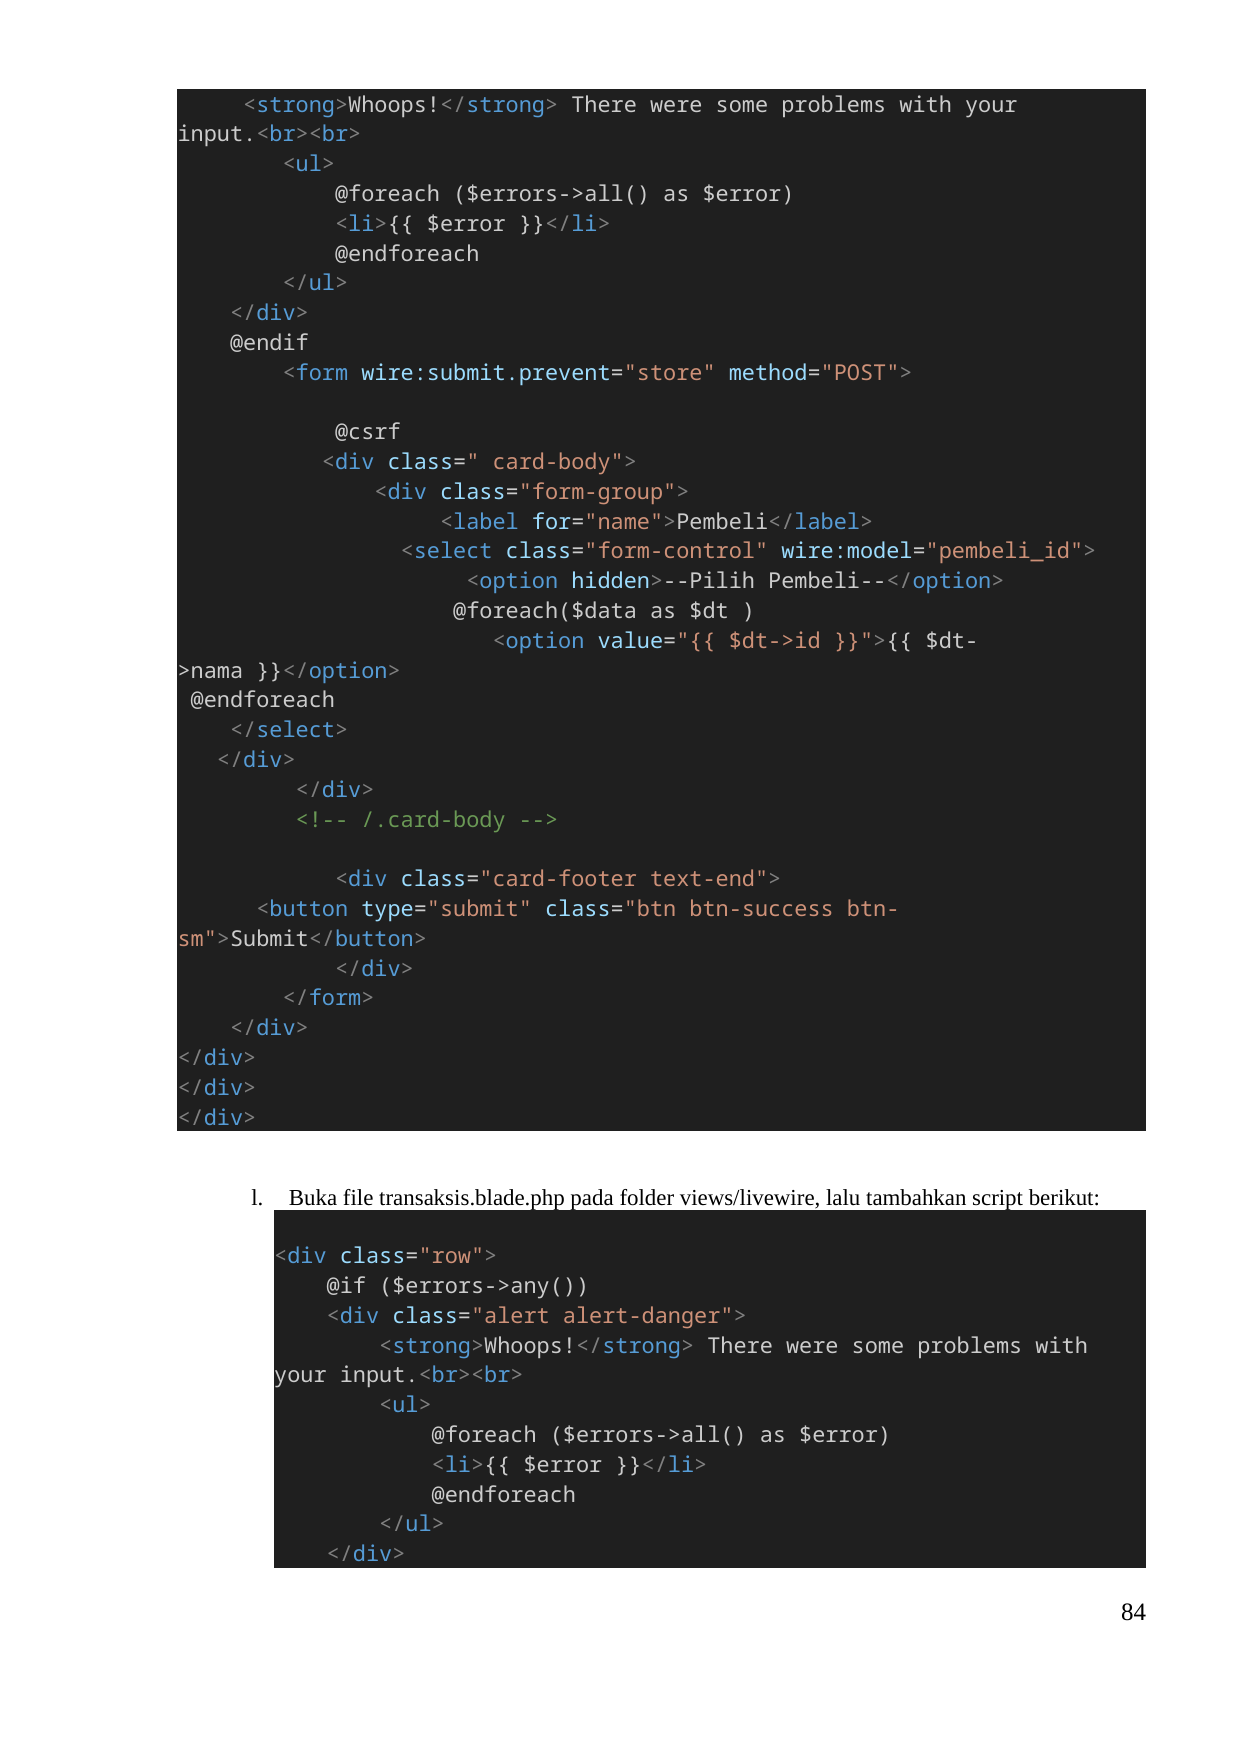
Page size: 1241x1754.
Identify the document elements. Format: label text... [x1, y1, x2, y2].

list Buka file transaksis.blade.php pada folder views/livewire, lalu tambahkan script berikut: [251, 1184, 1146, 1210]
list @endforeach [274, 1478, 1146, 1508]
text </div> [177, 297, 1146, 327]
list </ul> [274, 1508, 1146, 1538]
text </div> [177, 1102, 1146, 1131]
text </div> [177, 744, 1146, 774]
text </form> [177, 982, 1146, 1012]
text </div> [177, 774, 1146, 804]
list @if ($errors->any()) [274, 1270, 1146, 1300]
text <!-- /.card-body --> [177, 804, 1146, 833]
list @foreach ($errors->all() as $error) [274, 1419, 1146, 1449]
text <li>{{ $error }}</li> [177, 208, 1146, 238]
text <form wire:submit.prevent="store" method="POST"> [177, 357, 1146, 387]
text </select> [177, 714, 1146, 744]
text </div> [177, 1072, 1146, 1102]
text <select class="form-control" wire:model="pembeli_id"> [177, 536, 1146, 565]
text <option value="{{ $dt->id }}">{{ $dt->nama }}</option> [177, 625, 1146, 684]
list <div class="alert alert-danger"> [274, 1300, 1146, 1329]
list <li>{{ $error }}</li> [274, 1449, 1146, 1478]
text <div class="form-group"> [177, 476, 1146, 506]
text @foreach($data as $dt ) [177, 595, 1146, 625]
text </div> [177, 1012, 1146, 1042]
list </div> [274, 1538, 1146, 1568]
list <strong>Whoops!</strong> There were some problems with your input.<br><br> [274, 1329, 1146, 1389]
text <option hidden>--Pilih Pembeli--</option> [177, 565, 1146, 595]
text </div> [177, 1042, 1146, 1072]
text <label for="name">Pembeli</label> [177, 506, 1146, 536]
text @csrf [177, 416, 1146, 446]
list <div class="row"> [274, 1240, 1146, 1270]
text @endforeach [177, 238, 1146, 267]
text </ul> [177, 267, 1146, 297]
text </div> [177, 953, 1146, 982]
text @foreach ($errors->all() as $error) [177, 178, 1146, 208]
text <button type="submit" class="btn btn-success btn-sm">Submit</button> [177, 893, 1146, 953]
list <ul> [274, 1389, 1146, 1419]
text <strong>Whoops!</strong> There were some problems with your input.<br><br> [177, 89, 1146, 148]
text <div class="card-footer text-end"> [177, 863, 1146, 893]
text <div class=" card-body"> [177, 446, 1146, 476]
text @endforeach [177, 684, 1146, 714]
text <ul> [177, 148, 1146, 178]
text @endif [177, 327, 1146, 357]
